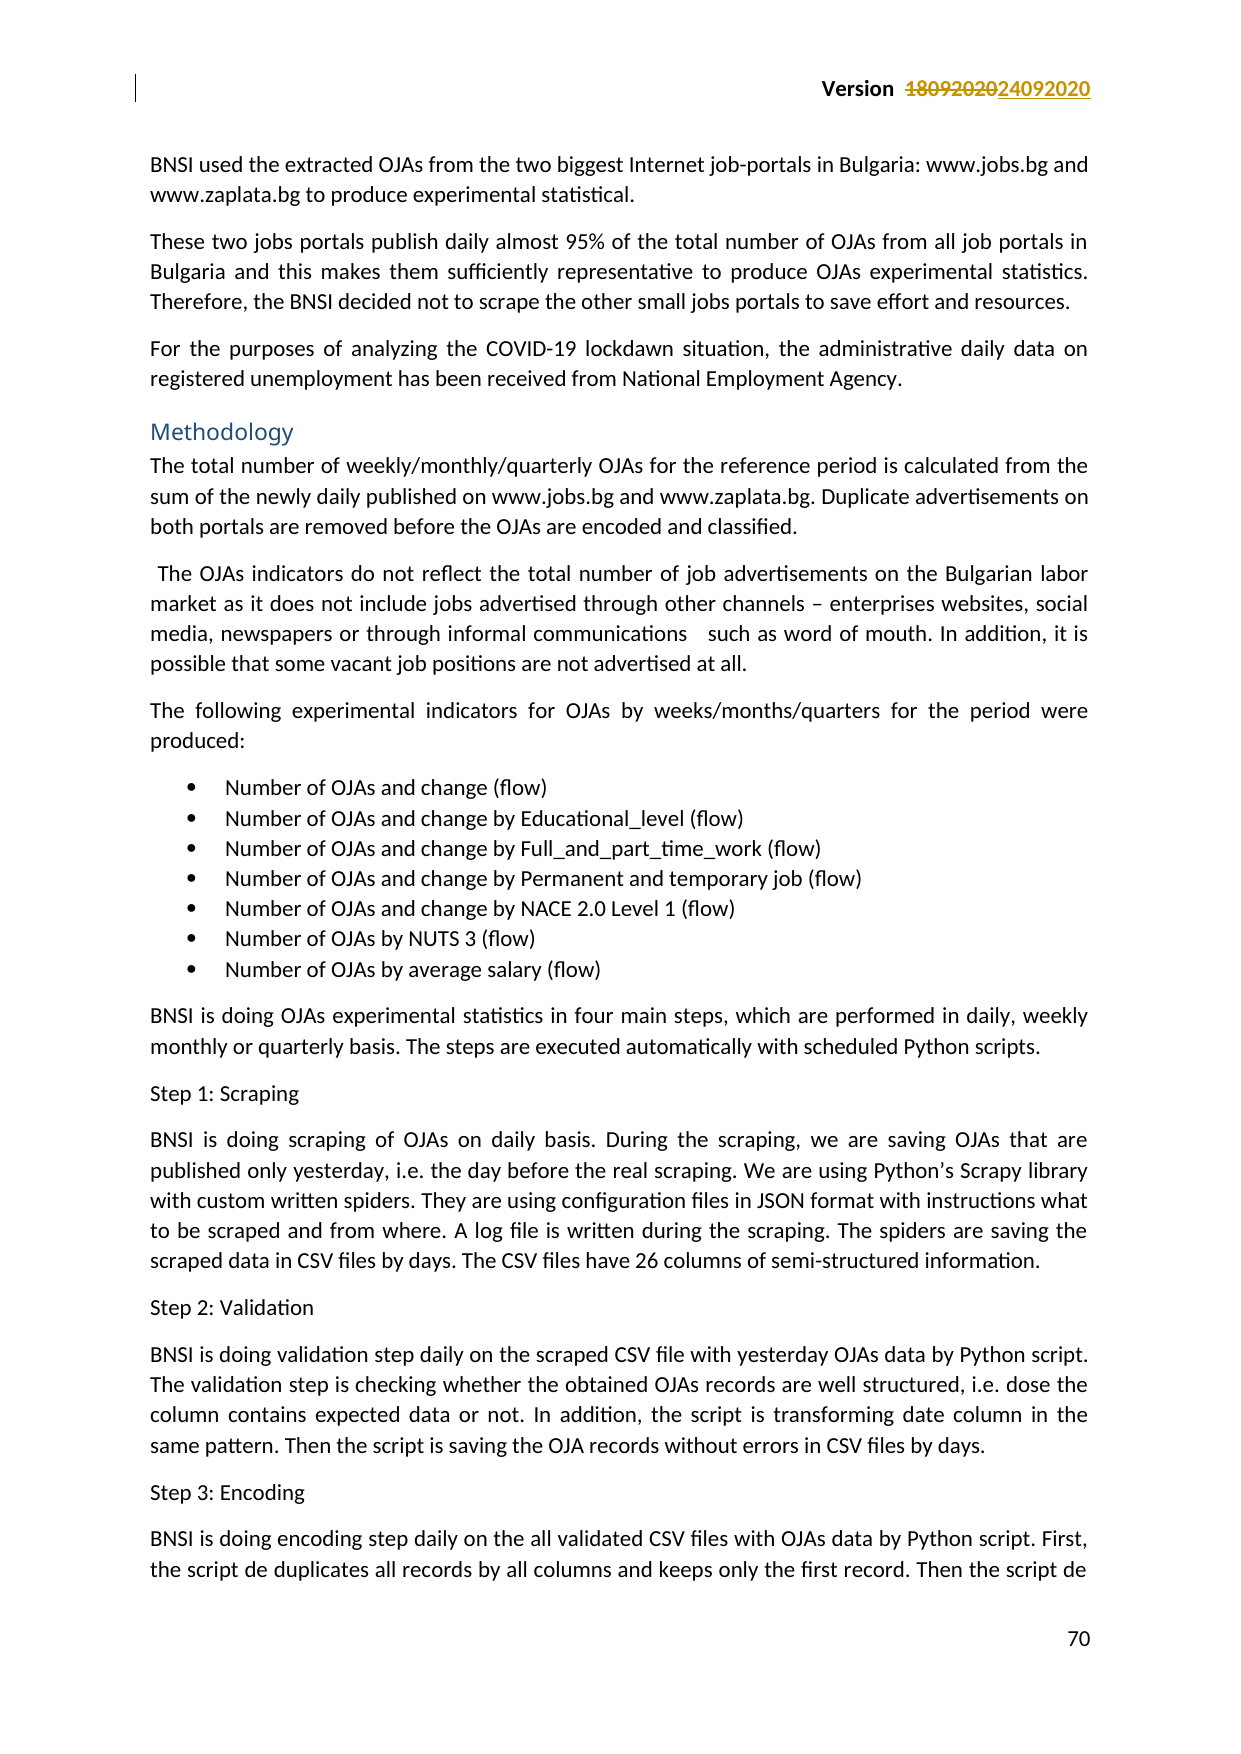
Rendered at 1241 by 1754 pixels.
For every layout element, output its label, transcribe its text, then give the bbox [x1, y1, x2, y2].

text The total number of weekly/monthly/quarterly OJAs for the reference period is calculated from the sum of the newly daily published on www.jobs.bg and www.zaplata.bg. Duplicate advertisements on both portals are removed before the OJAs are encoded and classified. [150, 452, 1090, 540]
text The OJAs indicators do not reflect the total number of job advertisements on the Bulgarian labor market as it does not include jobs advertised through other channels – enterprises websites, social media, newspapers or through informal communications such as word of mouth. In addition, it is possible that some vacant job positions are not advertised at all. [150, 559, 1090, 677]
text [150, 1524, 1090, 1583]
list Number of OJAs and change (flow) [187, 773, 1090, 801]
text BNSI is doing validation step daily on the scraped CSV file with yesterday OJAs data by Python script. The validation step is checking whether the obtained OJAs records are well structured, i.e. dose the column contains expected data or not. In addition, the script is transforming date column in the same pattern. Then the script is saving the OJA records without errors in CSV files by days. [150, 1340, 1090, 1459]
list Number of OJAs and change by Permanent and temporary job (flow) [187, 864, 1090, 892]
subtitle Methodology [150, 416, 1090, 447]
text For the purposes of analyzing the COVID-19 lockdawn situation, the administrative daily data on registered unemployment has been received from National Employment Agency. [150, 334, 1090, 393]
text Step 2: Validation [150, 1293, 1090, 1321]
text These two jobs portals publish daily almost 95% of the total number of OJAs from all job portals in Bulgaria and this makes them sufficiently representative to produce OJAs experimental statistics. Therefore, the BNSI decided not to scrape the other small jobs portals to save effort and resources. [150, 227, 1090, 316]
list Number of OJAs by average salary (flow) [187, 955, 1090, 983]
text Step 3: Encoding [150, 1478, 1090, 1506]
text BNSI used the extracted OJAs from the two biggest Internet job-portals in Bulgaria: www.jobs.bg and www.zaplata.bg to produce experimental statistical. [150, 150, 1090, 208]
list Number of OJAs and change by Educational_level (flow) [187, 804, 1090, 832]
list Number of OJAs by NUTS 3 (flow) [187, 924, 1090, 952]
list Number of OJAs and change by Full_and_part_time_work (flow) [187, 834, 1090, 862]
text BNSI is doing OJAs experimental statistics in four main steps, which are performed in daily, weekly monthly or quarterly basis. The steps are executed automatically with scheduled Python scripts. [150, 1002, 1090, 1060]
text The following experimental indicators for OJAs by weeks/months/quarters for the period were produced: [150, 696, 1090, 754]
text BNSI is doing scraping of OJAs on daily basis. During the scraping, we are saving OJAs that are published only yesterday, i.e. the day before the real scraping. We are using Python’s Scrapy library with custom written spiders. They are using configuration files in JSON format with instructions what to be scraped and from where. A log file is written during the scraping. The spiders are saving the scraped data in CSV files by days. The CSV files have 26 columns of semi-structured information. [150, 1126, 1090, 1274]
text Step 1: Scraping [150, 1079, 1090, 1107]
list Number of OJAs and change by NACE 2.0 Level 1 (flow) [187, 894, 1090, 922]
